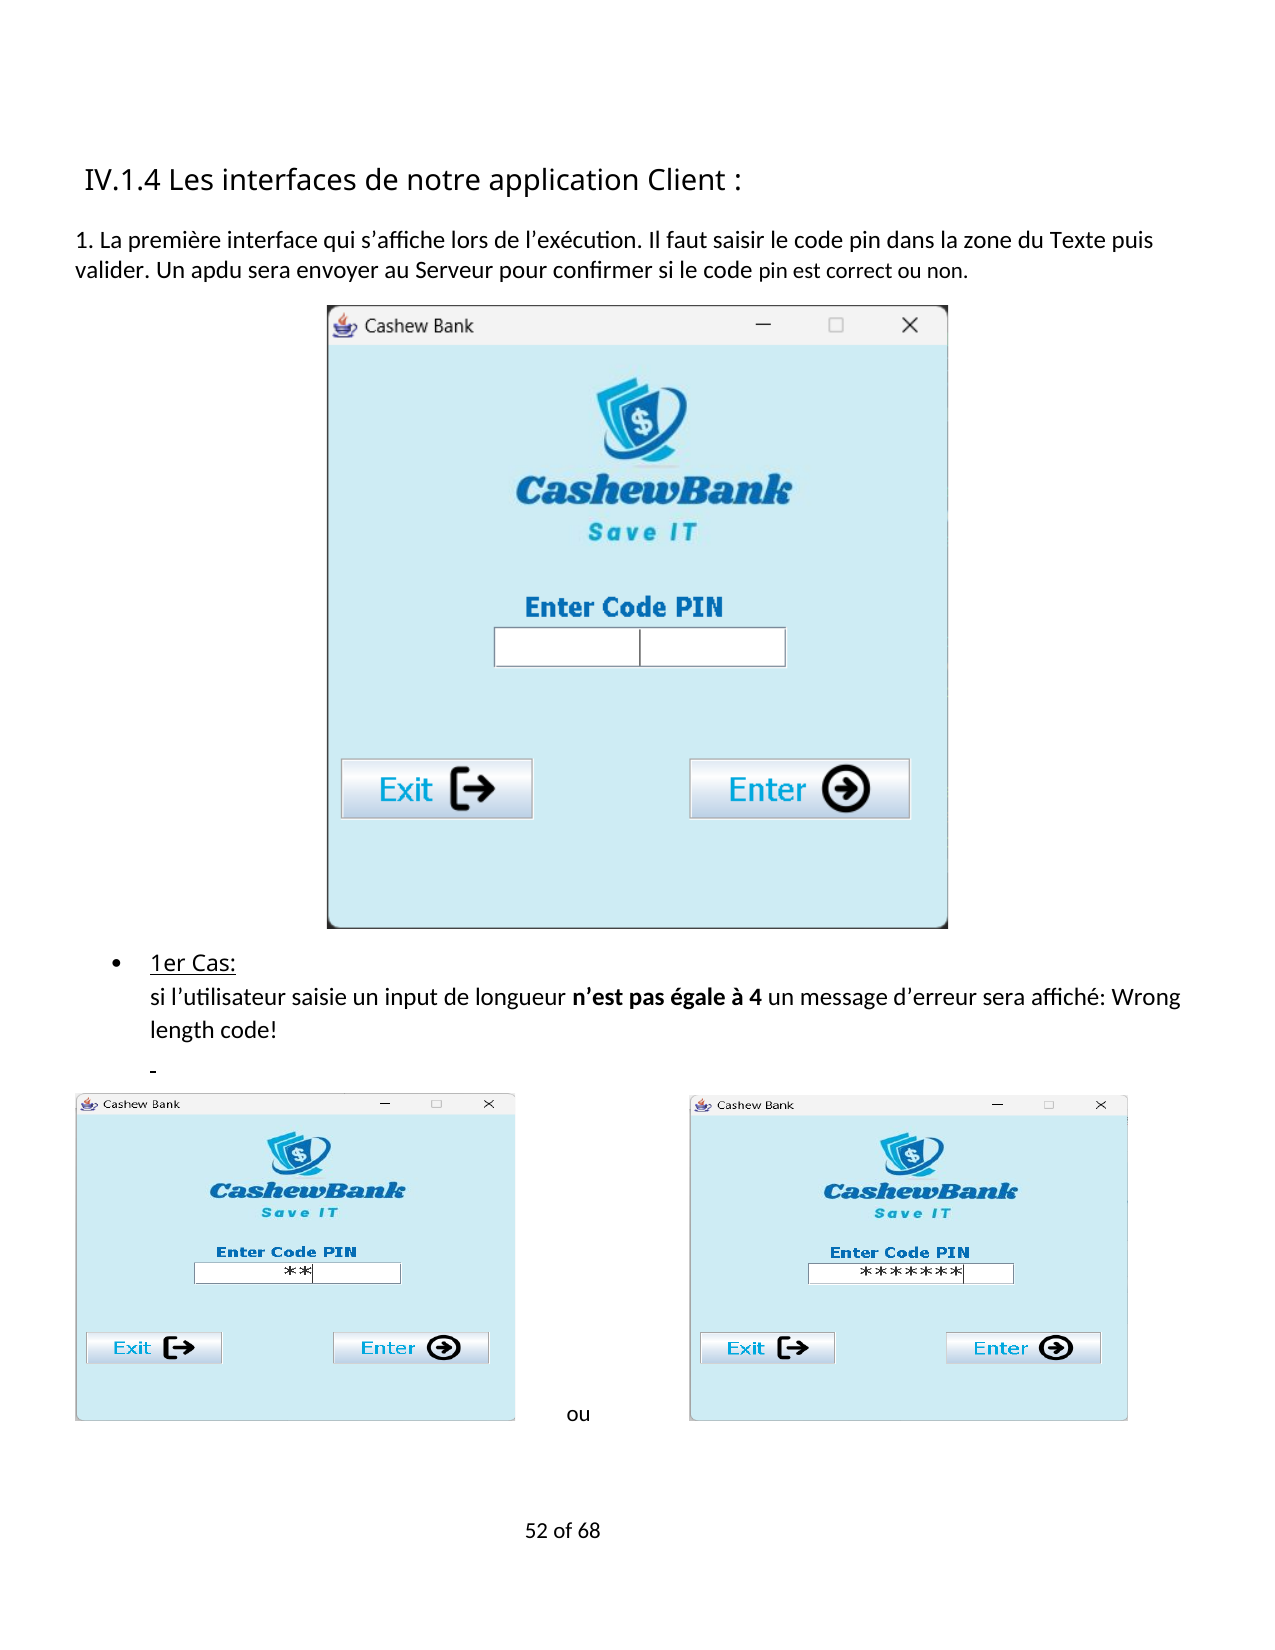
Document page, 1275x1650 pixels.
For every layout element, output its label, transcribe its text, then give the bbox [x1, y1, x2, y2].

picture [75, 1093, 515, 1421]
list 1er Cas: [112, 947, 1200, 978]
text 1. La première interface qui s’affiche lors de l’exécution. Il faut saisir le code pin dans la zone du Texte puis valider. Un apdu sera envoyer au Serveur pour confirmer si le code pin est correct ou non. [75, 224, 1200, 285]
list si l’utilisateur saisie un input de longueur n’est pas égale à 4 un message d’erreur sera affiché: Wrong length code! [150, 981, 1200, 1044]
text IV.1.4 Les interfaces de notre application Client : [84, 159, 1200, 199]
picture [326, 305, 949, 929]
picture [689, 1095, 1128, 1421]
